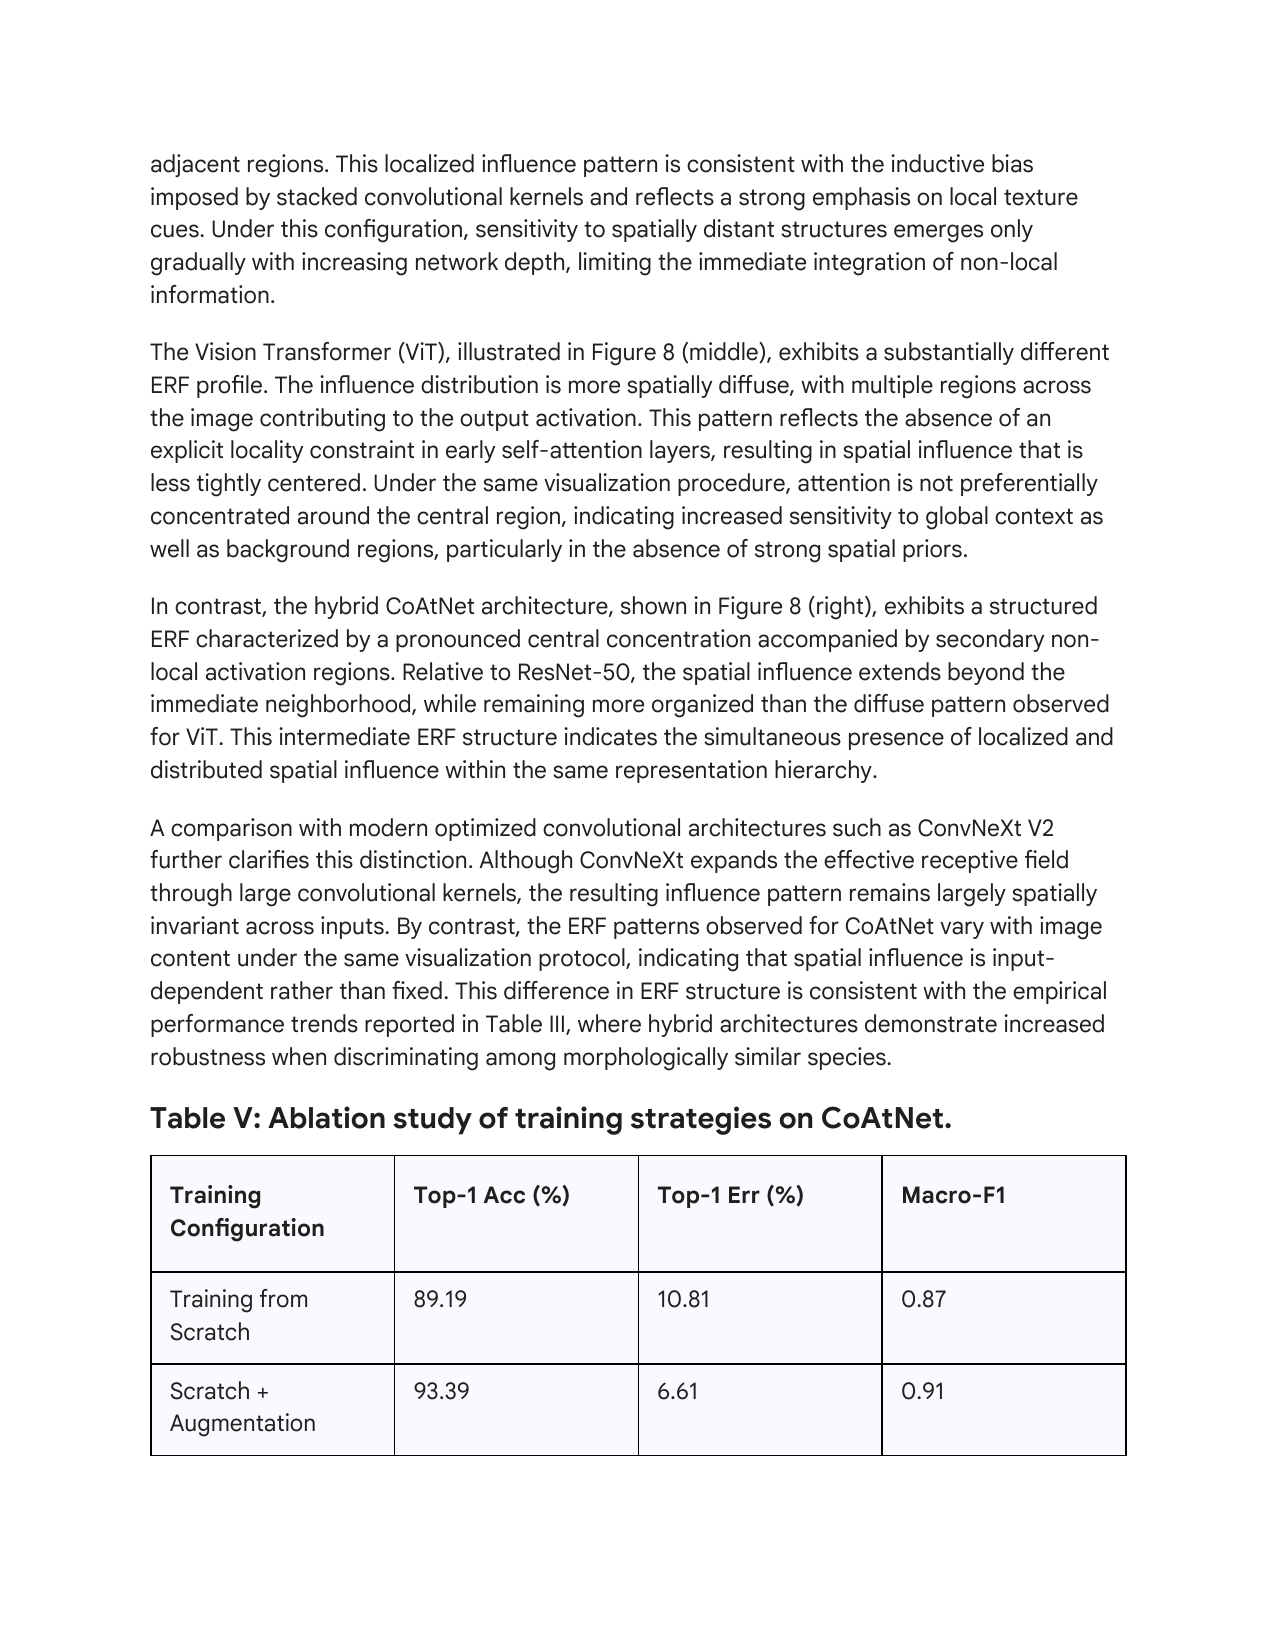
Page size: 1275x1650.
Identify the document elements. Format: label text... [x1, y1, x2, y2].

table_cell 10.81 [639, 1273, 881, 1363]
table_cell 93.39 [395, 1365, 638, 1454]
table_cell Training from Scratch [152, 1273, 394, 1363]
table_header Top-1 Err (%) [639, 1156, 881, 1271]
table_header Training Configuration [152, 1156, 394, 1271]
text A comparison with modern optimized convolutional architectures such as ConvNeXt V2 further clarifies this distinction. Although ConvNeXt expands the effective receptive field through large convolutional kernels, the resulting influence pattern remains largely spatially invariant across inputs. By contrast, the ERF patterns observed for CoAtNet vary with image content under the same visualization protocol, indicating that spatial influence is input-dependent rather than fixed. This difference in ERF structure is consistent with the empirical performance trends reported in Table III, where hybrid architectures demonstrate increased robustness when discriminating among morphologically similar species. [150, 814, 1125, 1071]
table_cell 0.91 [883, 1365, 1125, 1454]
table_cell 89.19 [395, 1273, 638, 1363]
text In contrast, the hybrid CoAtNet architecture, shown in Figure 8 (right), exhibits a structured ERF characterized by a pronounced central concentration accompanied by secondary non-local activation regions. Relative to ResNet-50, the spatial influence extends beyond the immediate neighborhood, while remaining more organized than the diffuse pattern observed for ViT. This intermediate ERF structure indicates the simultaneous presence of localized and distributed spatial influence within the same representation hierarchy. [150, 592, 1125, 785]
table_header Macro-F1 [883, 1156, 1125, 1271]
text The Vision Transformer (ViT), illustrated in Figure 8 (middle), exhibits a substantially different ERF profile. The influence distribution is more spatially diffuse, with multiple regions across the image contributing to the output activation. This pattern reflects the absence of an explicit locality constraint in early self-attention layers, resulting in spatial influence that is less tightly centered. Under the same visualization procedure, attention is not preferentially concentrated around the central region, indicating increased sensitivity to global context as well as background regions, particularly in the absence of strong spatial priors. [150, 338, 1125, 563]
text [150, 150, 1125, 309]
table_header Top-1 Acc (%) [395, 1156, 638, 1271]
table_cell 0.87 [883, 1273, 1125, 1363]
subtitle Table V: Ablation study of training strategies on CoAtNet. [150, 1100, 1125, 1137]
table_cell 6.61 [639, 1365, 881, 1454]
table_cell Scratch + Augmentation [152, 1365, 394, 1454]
